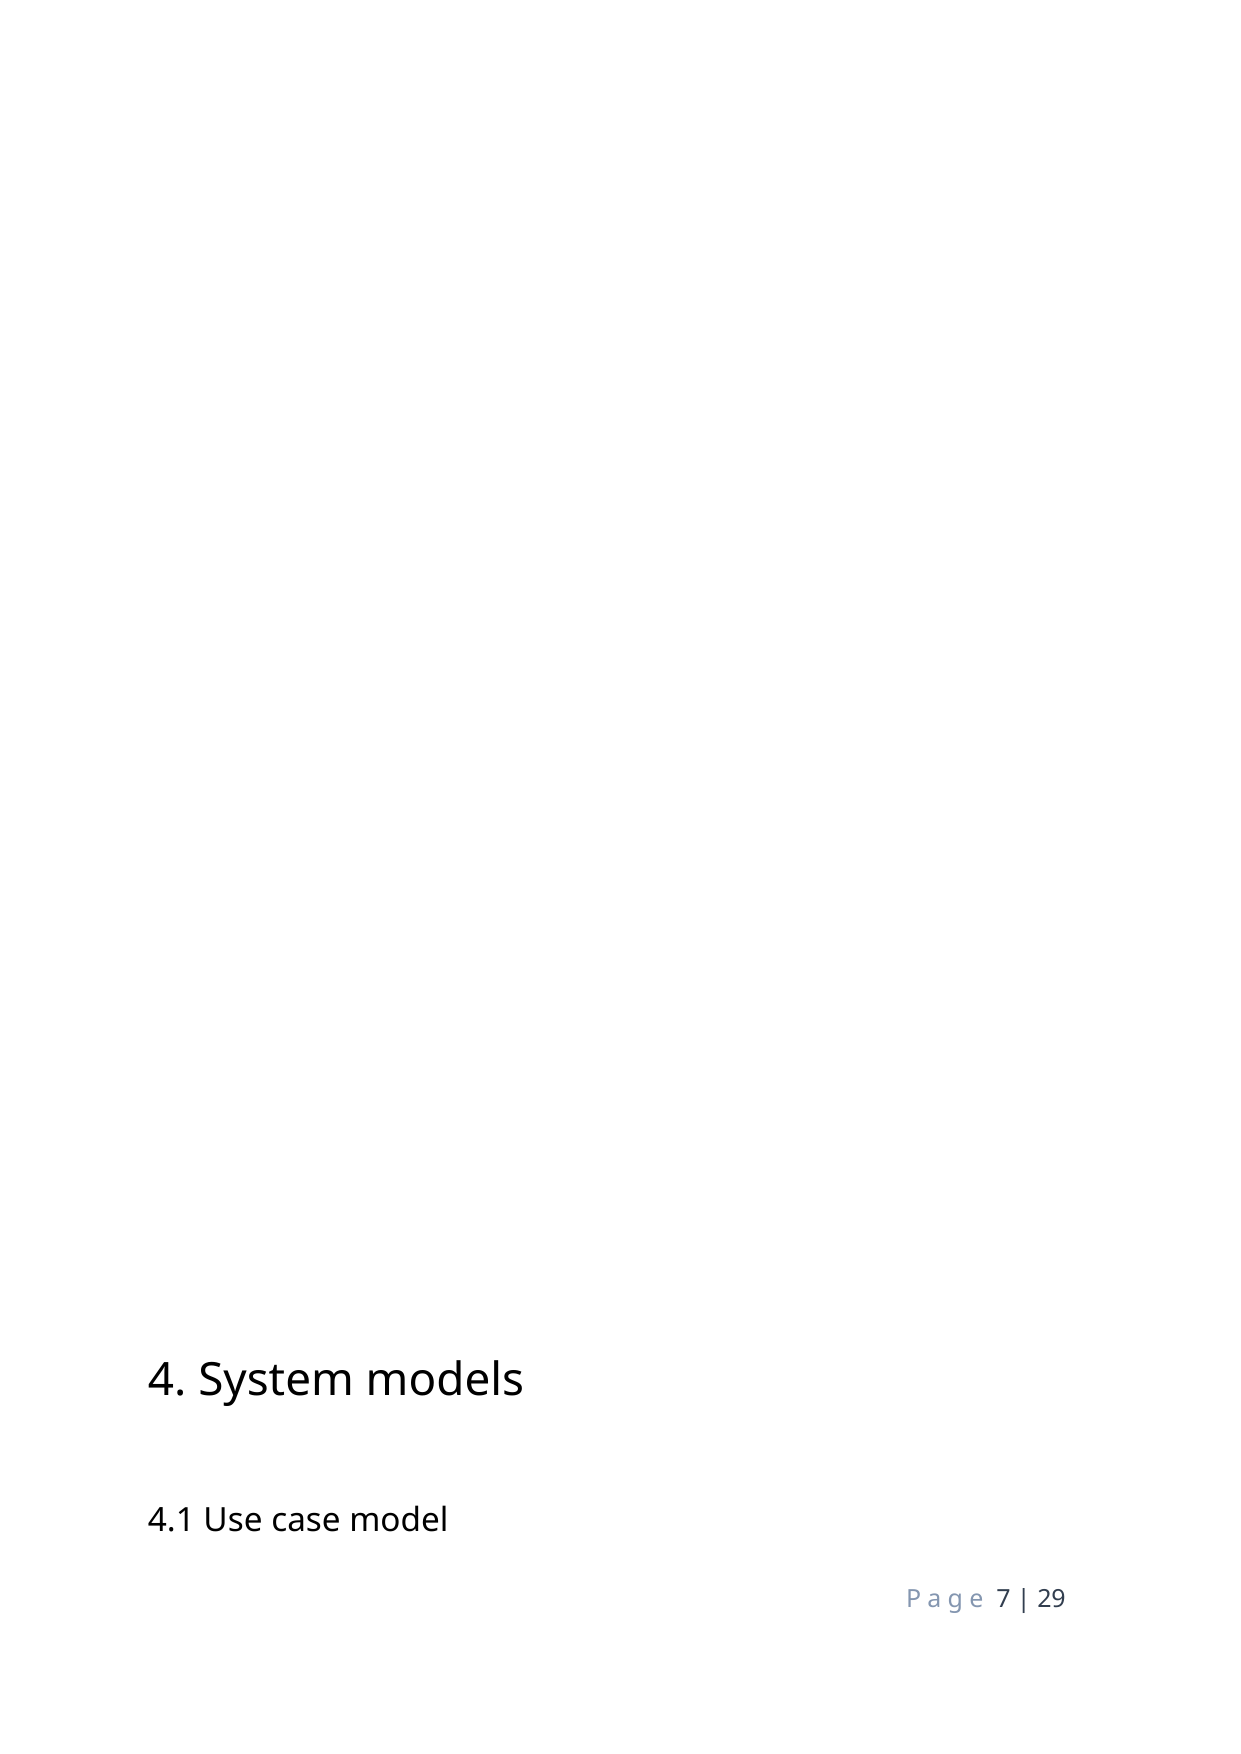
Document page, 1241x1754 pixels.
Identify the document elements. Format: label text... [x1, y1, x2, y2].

subtitle 4. System models [148, 1347, 1093, 1409]
subtitle 4.1 Use case model [148, 1495, 1093, 1541]
